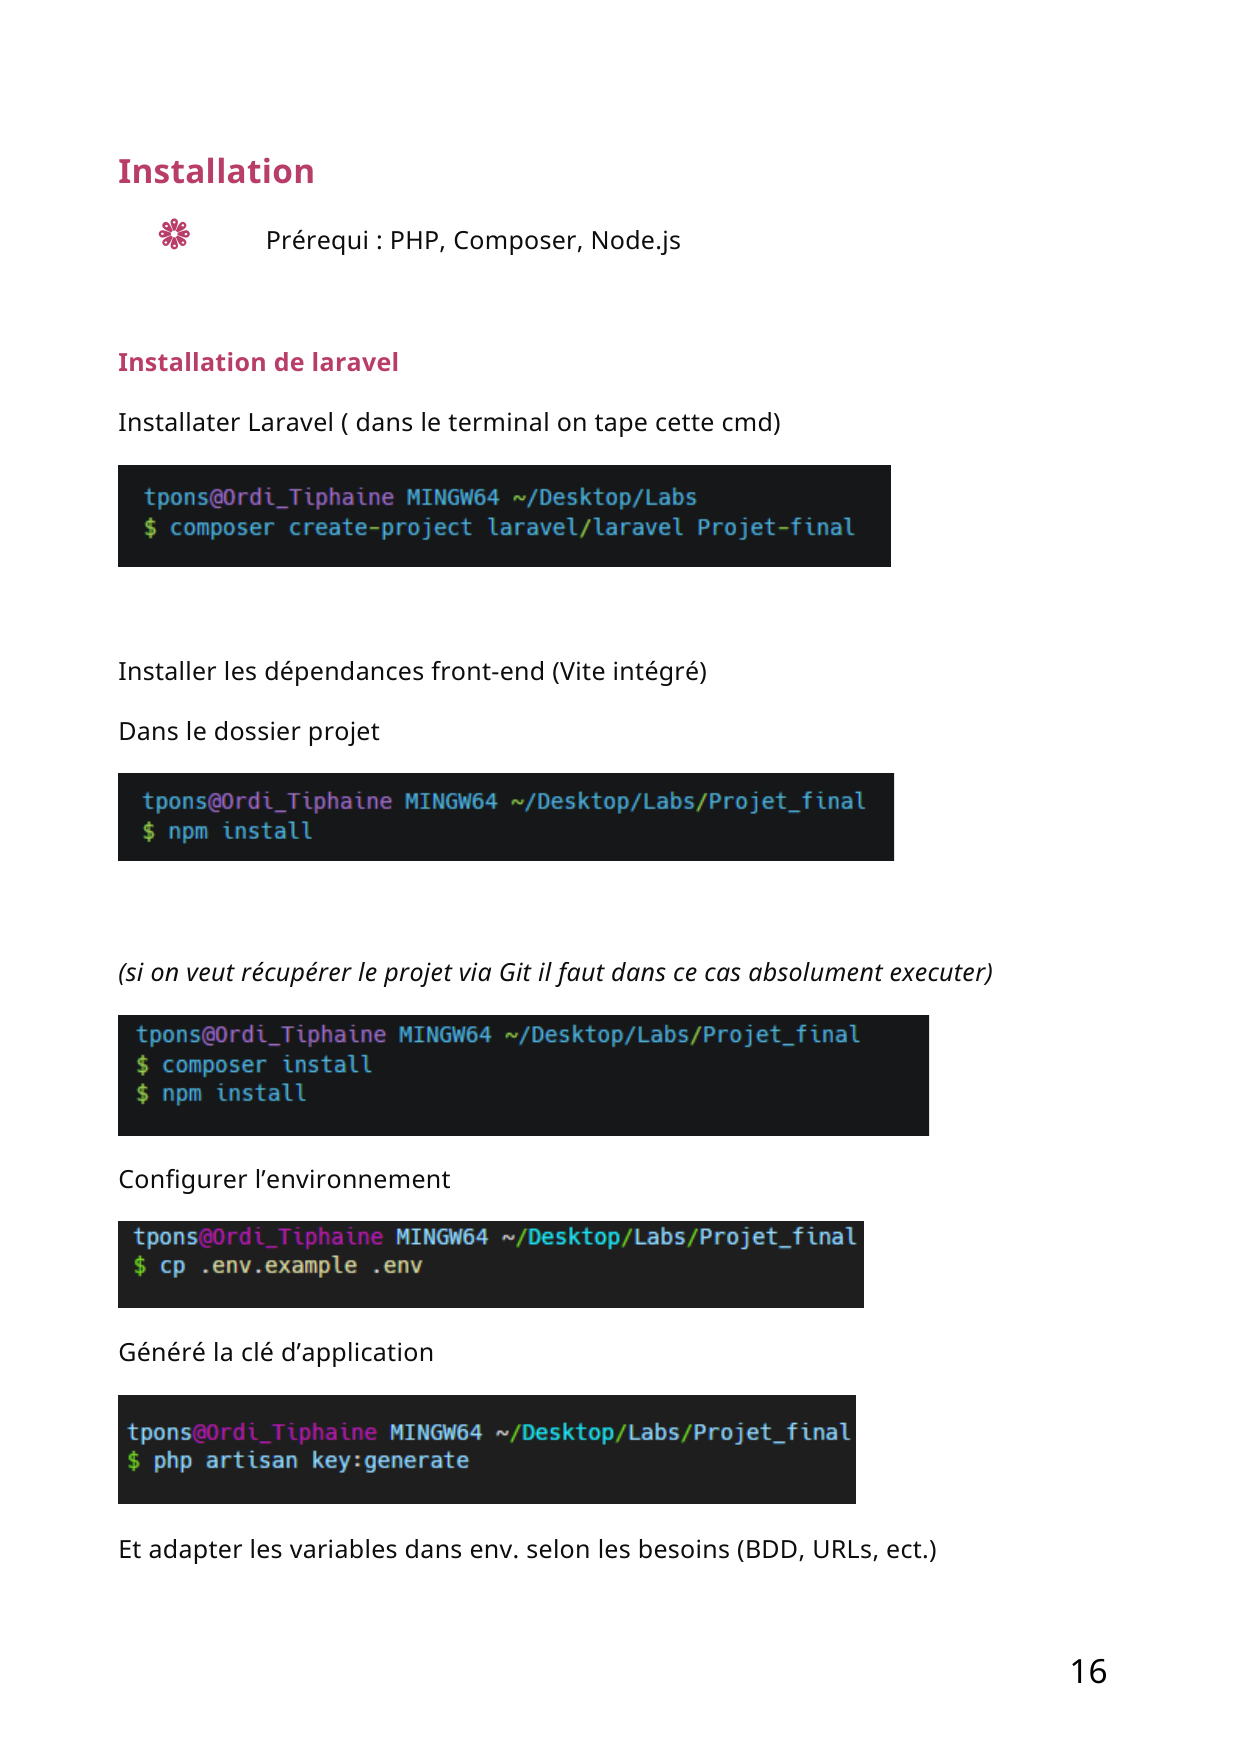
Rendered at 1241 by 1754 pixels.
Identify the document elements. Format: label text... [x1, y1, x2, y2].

picture [118, 1015, 930, 1136]
text Configurer l’environnement [118, 1161, 1107, 1195]
picture [118, 1221, 864, 1308]
text Dans le dossier projet [118, 714, 1107, 748]
text (si on veut récupérer le projet via Git il faut dans ce cas absolument executer) [118, 955, 1107, 989]
text Installer les dépendances front-end (Vite intégré) [118, 654, 1107, 688]
text Et adapter les variables dans env. selon les besoins (BDD, URLs, ect.) [118, 1532, 1107, 1566]
picture [118, 1395, 856, 1504]
picture [118, 773, 895, 861]
list Prérequi : PHP, Composer, Node.js [156, 221, 1107, 258]
text Généré la clé d’application [118, 1335, 1107, 1369]
text Installater Laravel ( dans le terminal on tape cette cmd) [118, 405, 1107, 439]
picture [118, 465, 891, 567]
text Installation [118, 148, 1107, 193]
text Installation de laravel [118, 345, 1107, 379]
